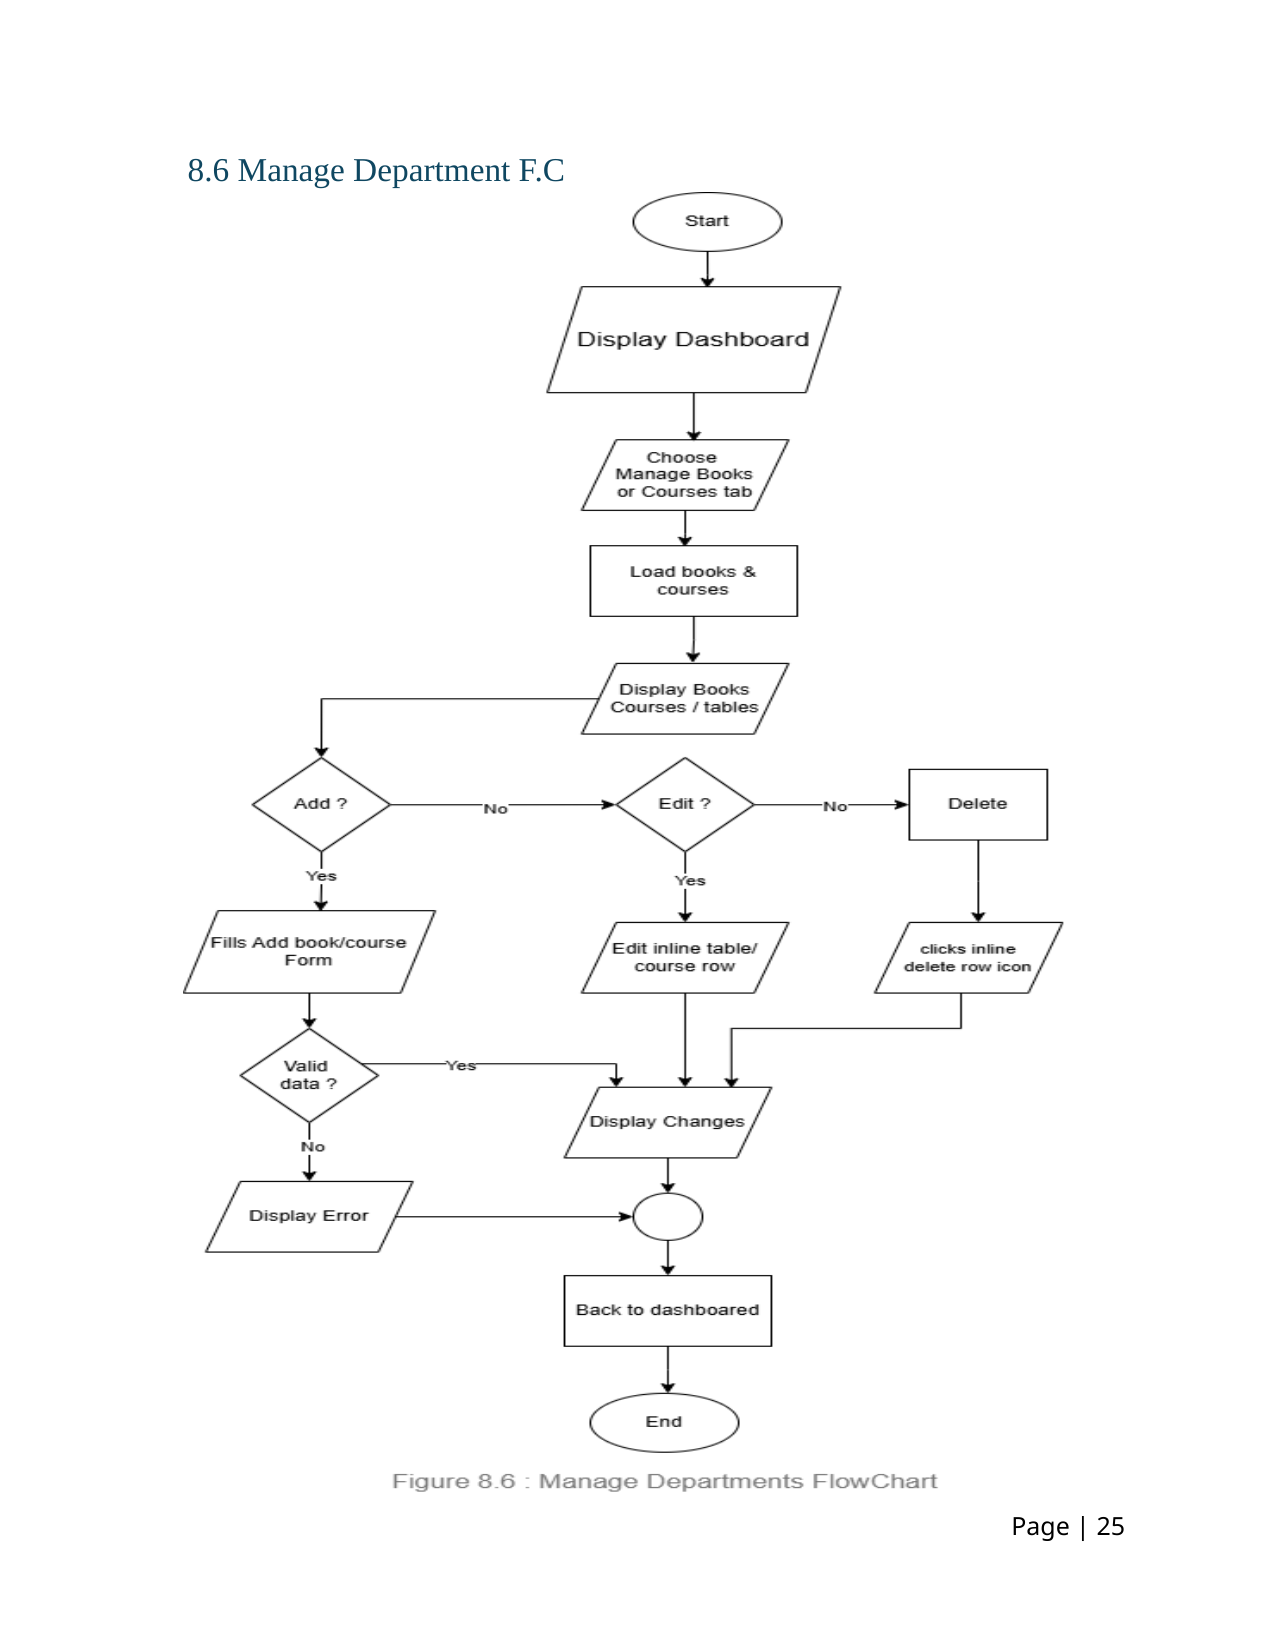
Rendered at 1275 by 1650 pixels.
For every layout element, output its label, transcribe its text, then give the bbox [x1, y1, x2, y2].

picture [183, 192, 1064, 1500]
subtitle 8.6 Manage Department F.C [187, 150, 1125, 188]
